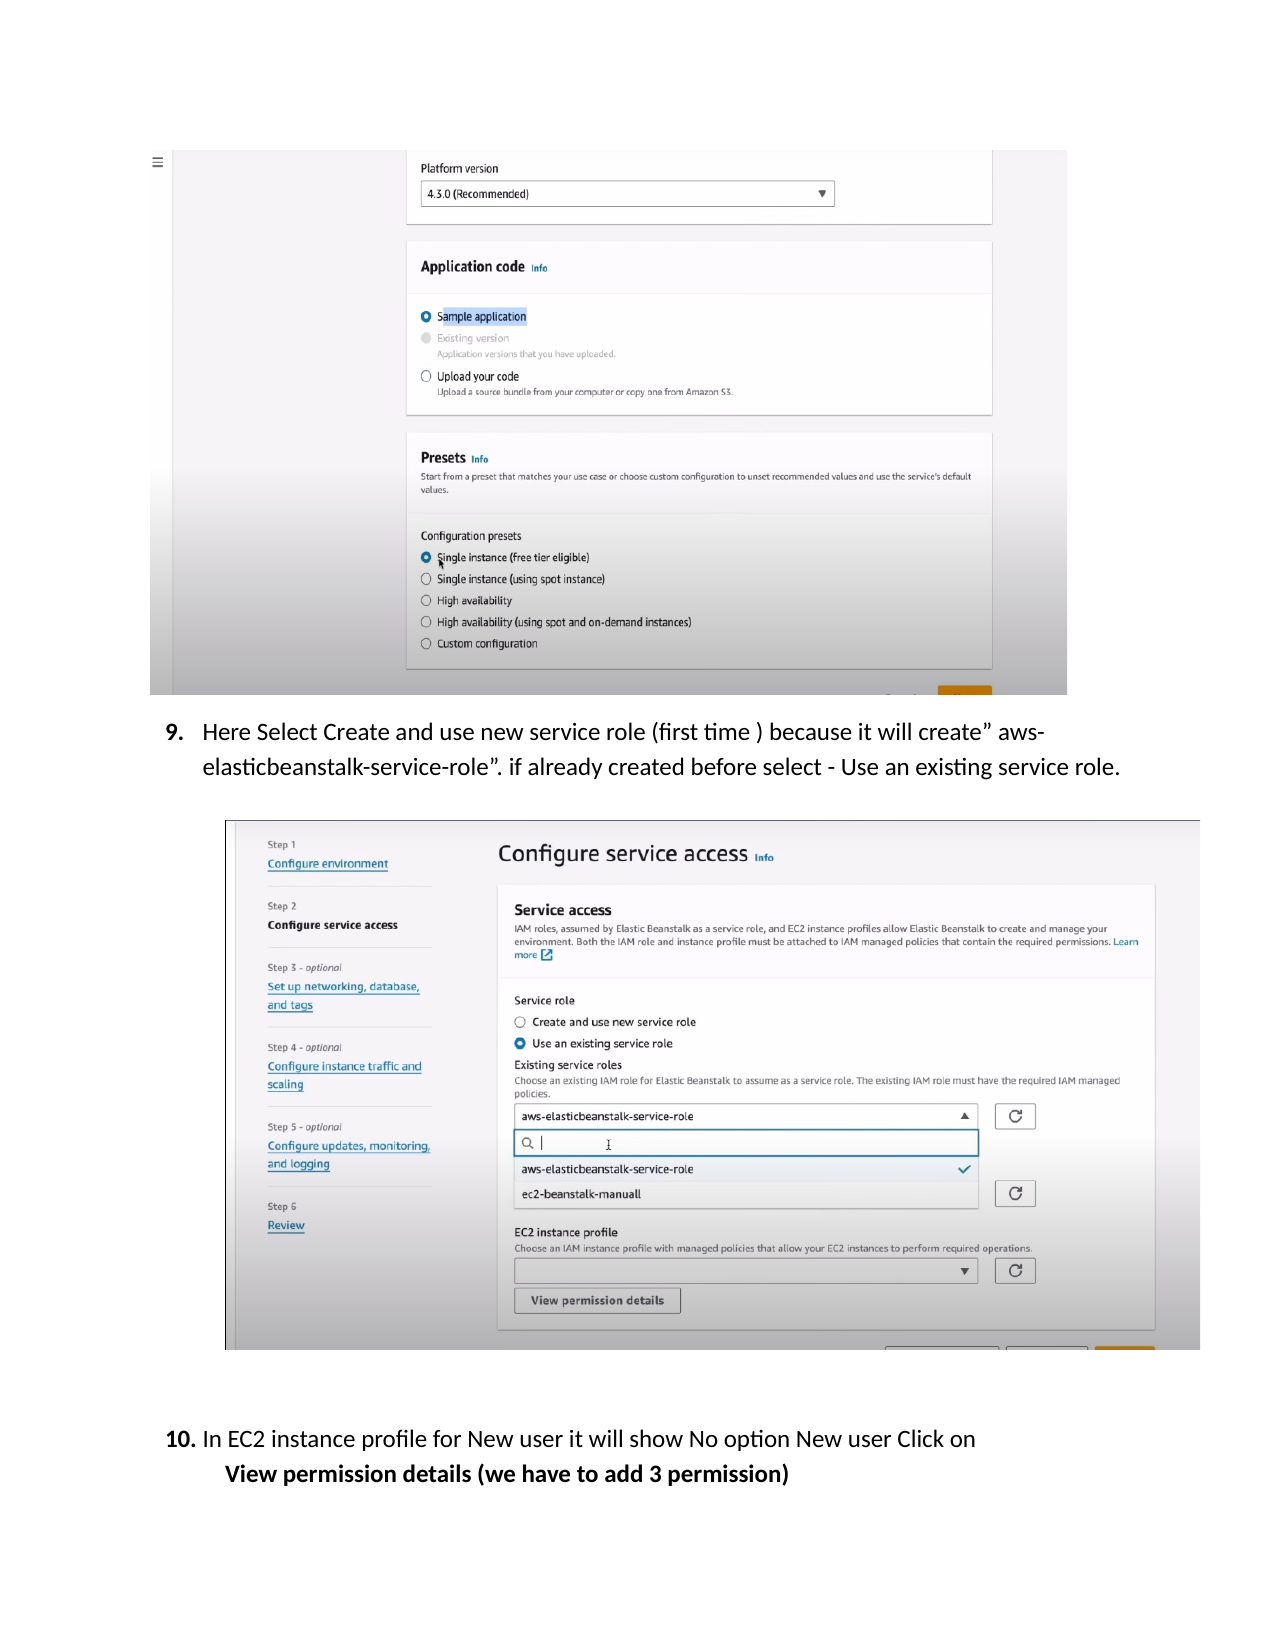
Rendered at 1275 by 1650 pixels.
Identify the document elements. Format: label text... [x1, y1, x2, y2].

picture [150, 150, 1068, 695]
list In EC2 instance profile for New user it will show No option New user Click on [165, 1423, 1125, 1453]
picture [225, 820, 1200, 1350]
list View permission details (we have to add 3 permission) [225, 1458, 1125, 1488]
list Here Select Create and use new service role (first time ) because it will create” aws-elasticbeanstalk-service-role”. if already created before select - Use an existing service role. [165, 716, 1125, 781]
